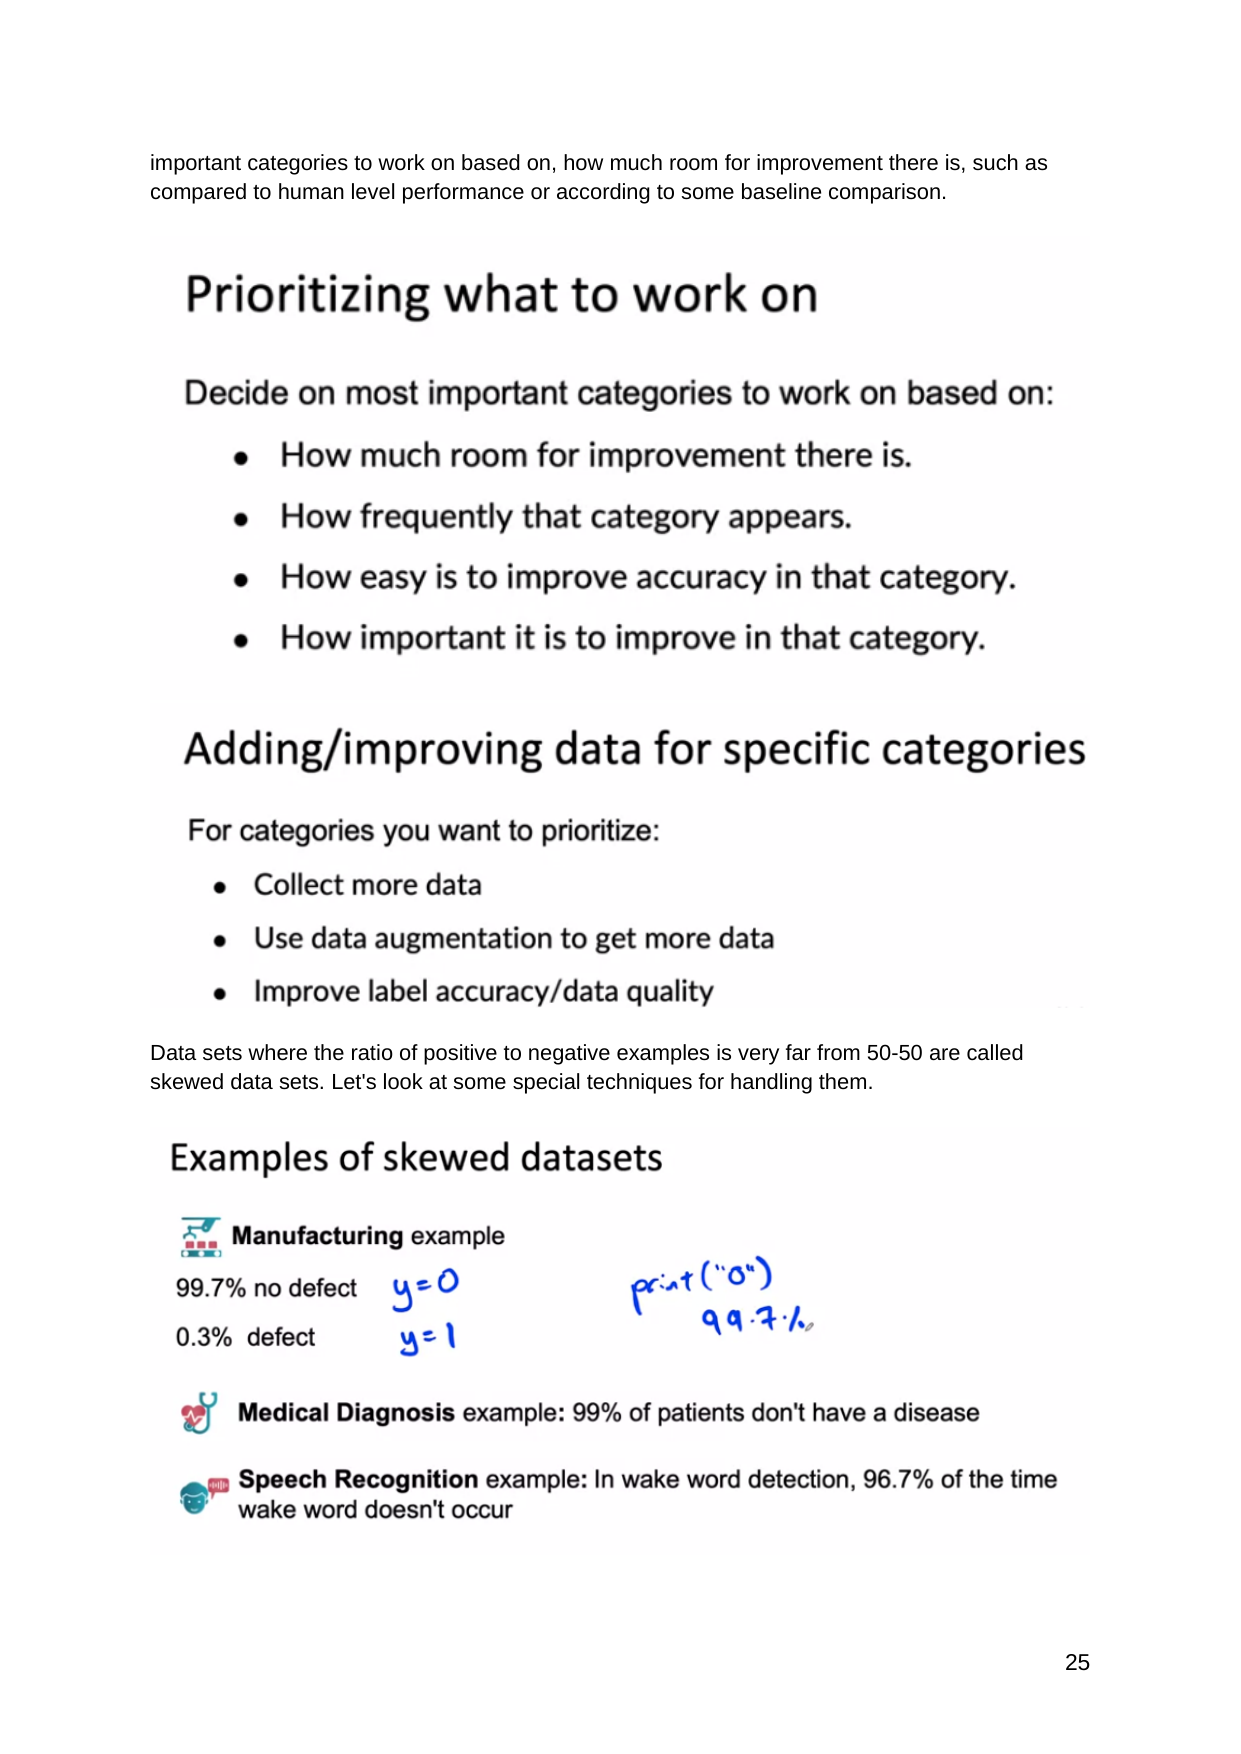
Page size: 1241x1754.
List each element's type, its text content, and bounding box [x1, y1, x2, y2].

picture [150, 1127, 1091, 1555]
text Data sets where the ratio of positive to negative examples is very far from 50-50 are called skewed data sets. Let's look at some special techniques for handling them. [150, 1040, 1090, 1094]
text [150, 150, 1090, 204]
picture [150, 703, 1091, 1008]
picture [150, 236, 1091, 700]
